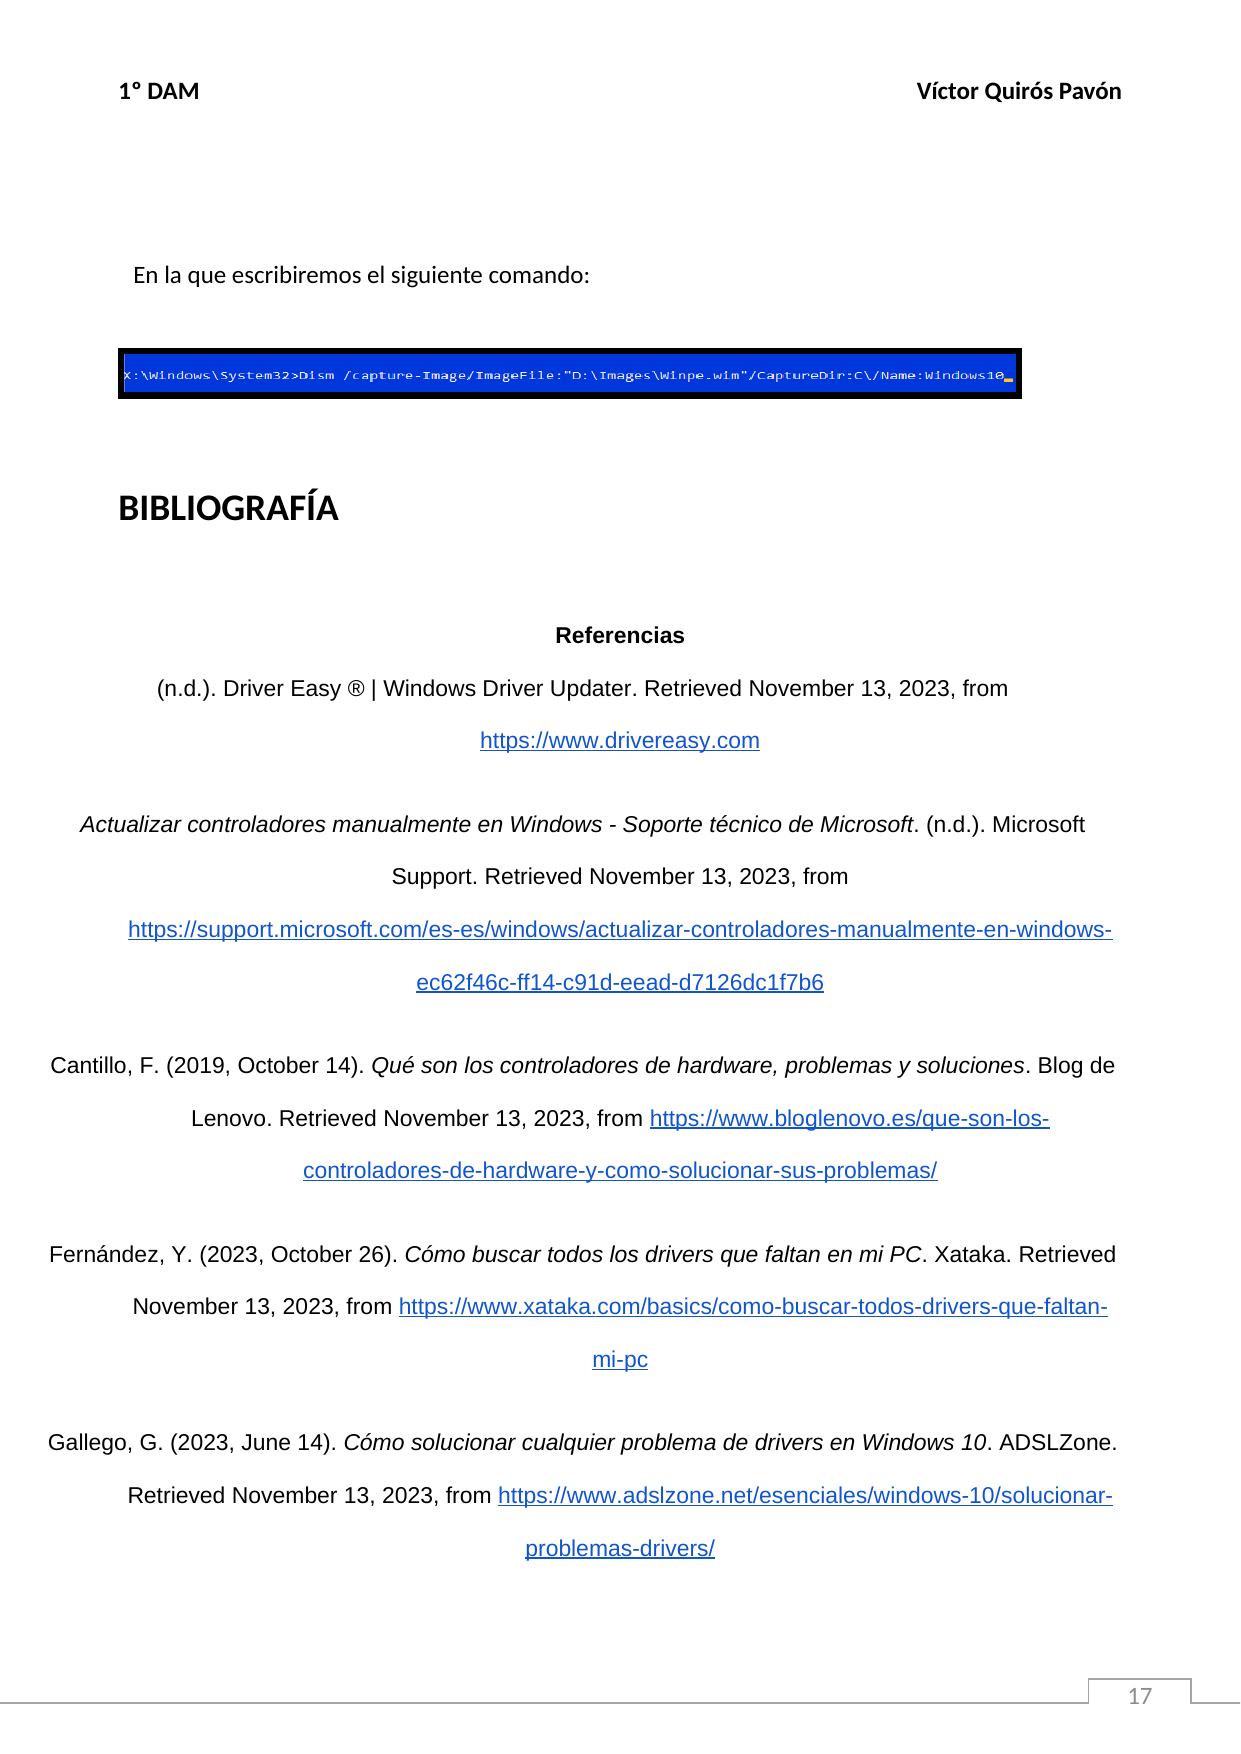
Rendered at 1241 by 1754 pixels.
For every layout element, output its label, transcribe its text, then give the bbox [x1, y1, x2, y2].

text Actualizar controladores manualmente en Windows - Soporte técnico de Microsoft. (n.d.). Microsoft Support. Retrieved November 13, 2023, from https://support.microsoft.com/es-es/windows/actualizar-controladores-manualmente-en-windows-ec62f46c-ff14-c91d-eead-d7126dc1f7b6 [43, 811, 1122, 995]
text Gallego, G. (2023, June 14). Cómo solucionar cualquier problema de drivers en Windows 10. ADSLZone. Retrieved November 13, 2023, from https://www.adslzone.net/esenciales/windows-10/solucionar-problemas-drivers/ [43, 1429, 1122, 1561]
text (n.d.). Driver Easy ® | Windows Driver Updater. Retrieved November 13, 2023, from https://www.drivereasy.com [43, 674, 1122, 754]
text BIBLIOGRAFÍA [118, 484, 1122, 530]
text Cantillo, F. (2019, October 14). Qué son los controladores de hardware, problemas y soluciones. Blog de Lenovo. Retrieved November 13, 2023, from https://www.bloglenovo.es/que-son-los-controladores-de-hardware-y-como-solucionar-sus-problemas/ [43, 1052, 1122, 1184]
text Referencias [118, 622, 1122, 648]
text Fernández, Y. (2023, October 26). Cómo buscar todos los drivers que faltan en mi PC. Xataka. Retrieved November 13, 2023, from https://www.xataka.com/basics/como-buscar-todos-drivers-que-faltan-mi-pc [43, 1241, 1122, 1372]
picture [124, 354, 1016, 392]
